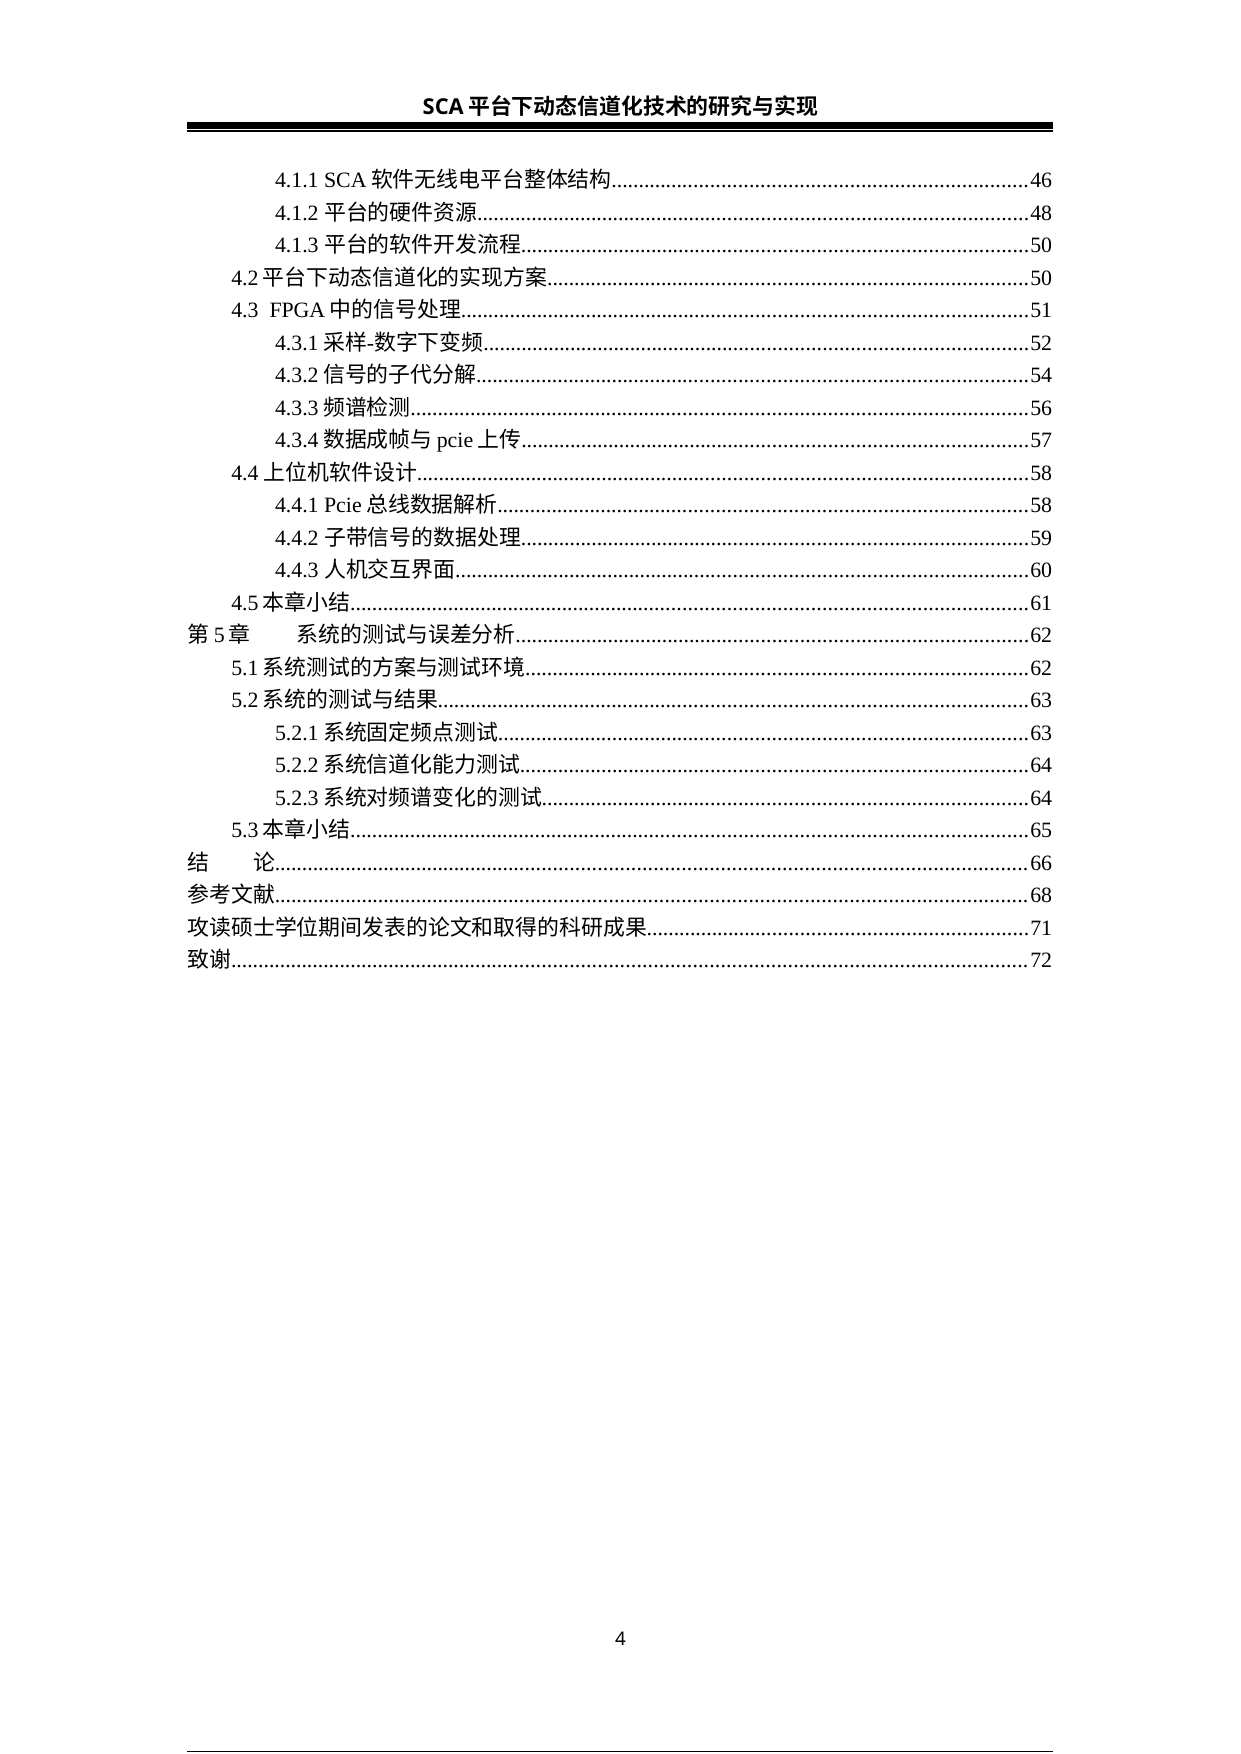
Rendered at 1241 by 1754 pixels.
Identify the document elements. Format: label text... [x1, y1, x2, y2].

text 结 论 66 [187, 844, 1053, 877]
text 4.4 上位机软件设计 58 [231, 454, 1053, 487]
text 5.2.3系统对频谱变化的测试 64 [275, 779, 1053, 812]
text 4.3 FPGA中的信号处理 51 [231, 292, 1053, 324]
text 4.1.1 SCA软件无线电平台整体结构 46 [275, 162, 1053, 194]
text 5.1系统测试的方案与测试环境 62 [231, 649, 1053, 682]
text 参考文献 68 [187, 877, 1053, 909]
text 4.3.1采样-数字下变频 52 [275, 324, 1053, 357]
text 5.2系统的测试与结果 63 [231, 682, 1053, 714]
text 5.2.1系统固定频点测试 63 [275, 714, 1053, 747]
text 4.2平台下动态信道化的实现方案 50 [231, 259, 1053, 292]
text 第5章 系统的测试与误差分析 62 [187, 617, 1053, 649]
text 5.2.2系统信道化能力测试 64 [275, 747, 1053, 779]
text 攻读硕士学位期间发表的论文和取得的科研成果 71 [187, 909, 1053, 942]
text 4.4.3 人机交互界面 60 [275, 552, 1053, 584]
text 4.4.2 子带信号的数据处理 59 [275, 519, 1053, 552]
text 4.5本章小结 61 [231, 584, 1053, 617]
text 4.1.3 平台的软件开发流程 50 [275, 227, 1053, 259]
text 4.4.1 Pcie总线数据解析 58 [275, 487, 1053, 519]
text 4.3.4数据成帧与pcie上传 57 [275, 422, 1053, 454]
text 4.3.3频谱检测 56 [275, 389, 1053, 422]
text 4.1.2 平台的硬件资源 48 [275, 194, 1053, 227]
text 5.3本章小结 65 [231, 812, 1053, 844]
text 致谢 72 [187, 942, 1053, 974]
text 4.3.2信号的子代分解 54 [275, 357, 1053, 389]
